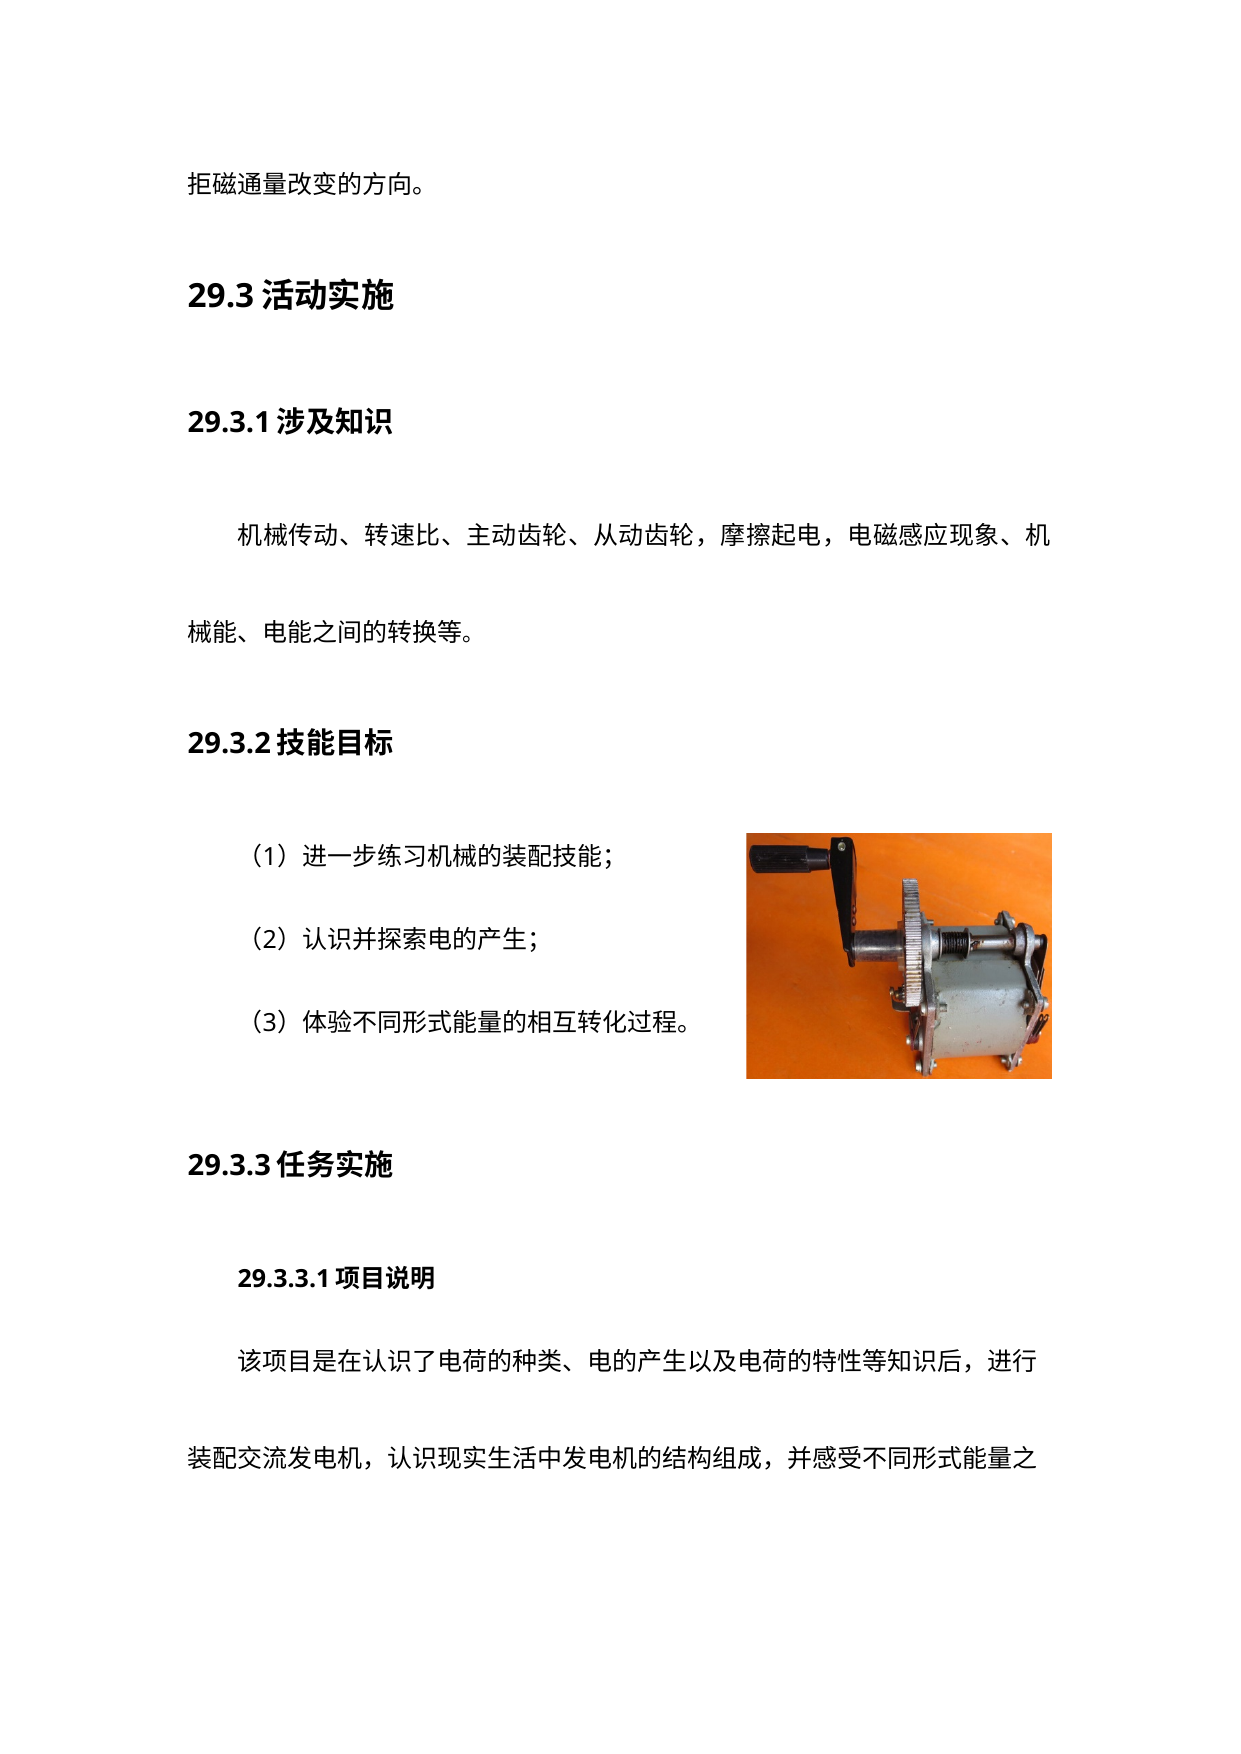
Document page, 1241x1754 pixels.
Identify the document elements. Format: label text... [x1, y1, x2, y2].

subtitle 29.3.2技能目标 [187, 708, 1053, 773]
text （1）进一步练习机械的装配技能； [187, 822, 1053, 887]
subtitle 29.3活动实施 [187, 260, 1053, 325]
text （3）体验不同形式能量的相互转化过程。 [187, 988, 746, 1053]
text （2）认识并探索电的产生； [187, 905, 746, 970]
picture [746, 833, 1052, 1079]
text 机械传动、转速比、主动齿轮、从动齿轮，摩擦起电，电磁感应现象、机械能、电能之间的转换等。 [187, 501, 1053, 663]
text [187, 1327, 1053, 1489]
subtitle 29.3.3任务实施 [187, 1131, 1053, 1196]
text 29.3.3.1项目说明 [187, 1244, 1053, 1309]
subtitle 29.3.1涉及知识 [187, 388, 1053, 453]
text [187, 150, 1053, 215]
